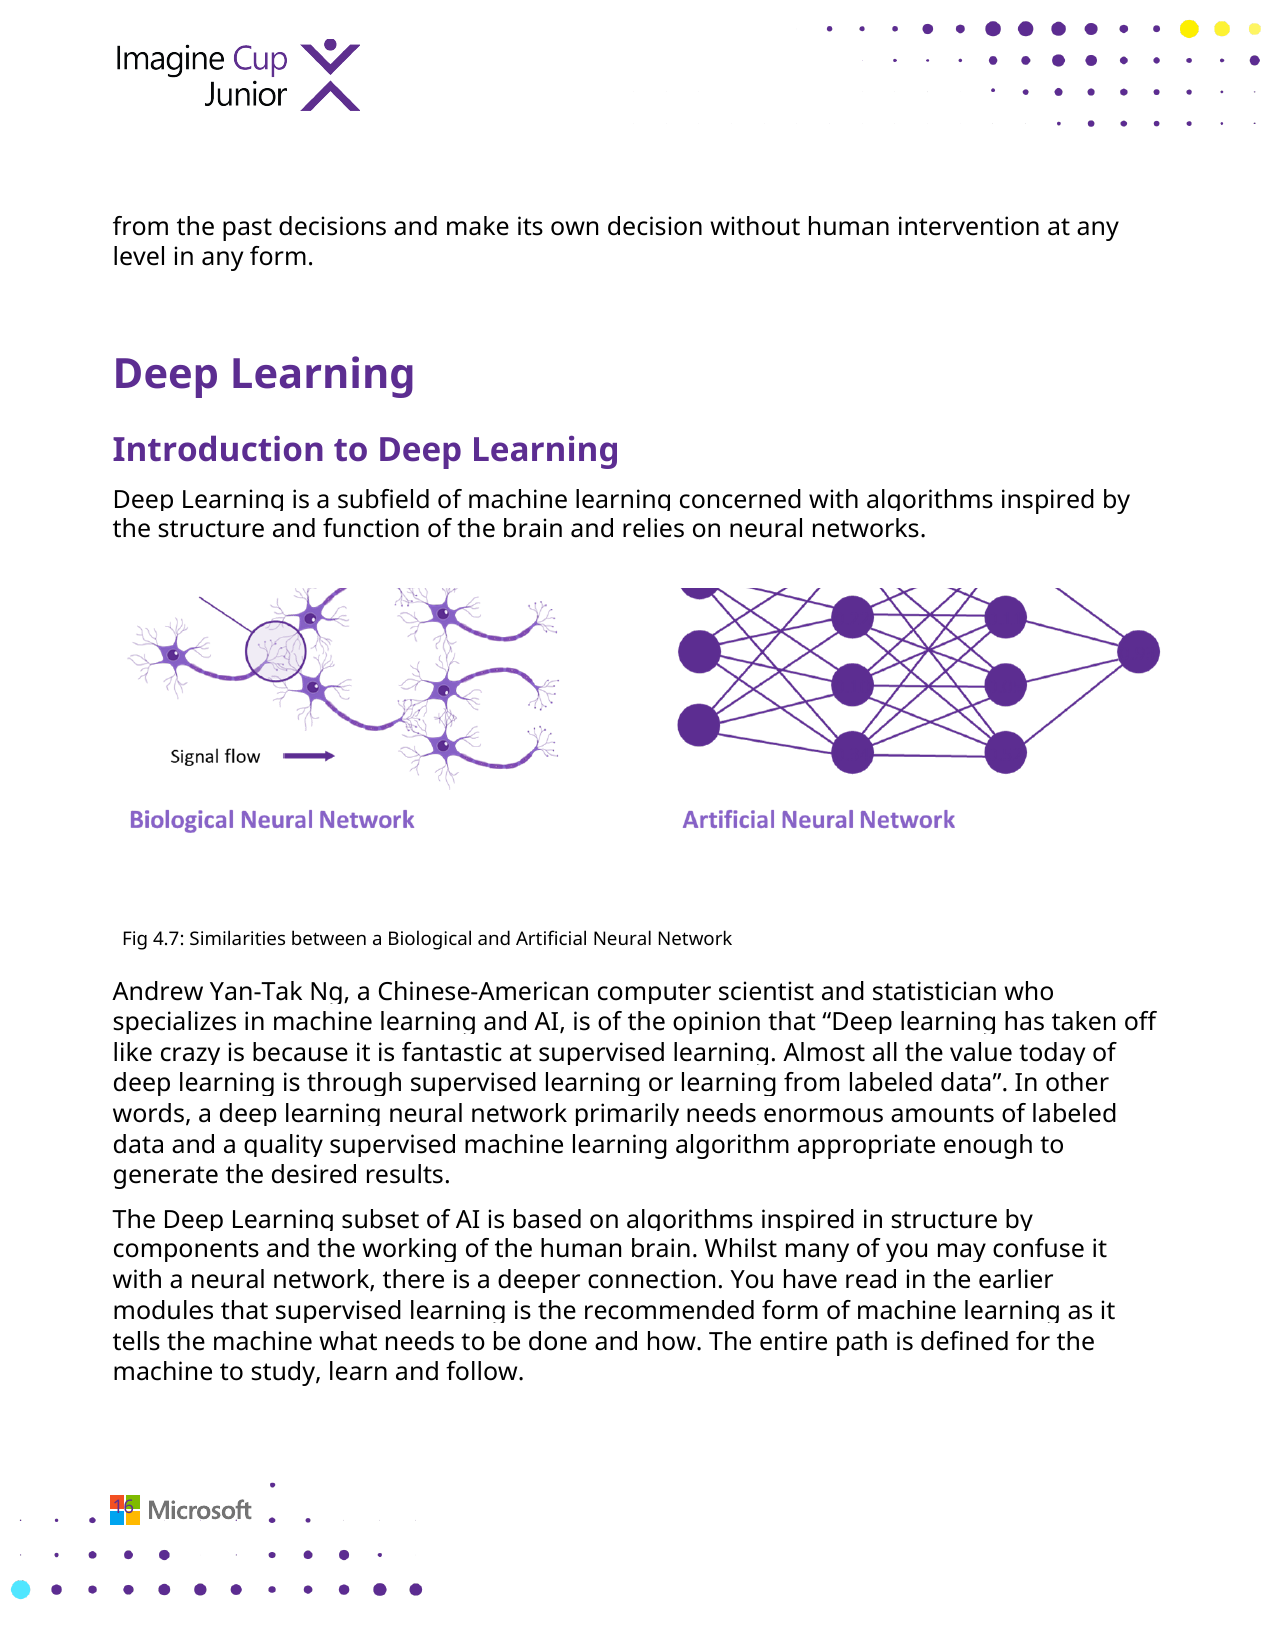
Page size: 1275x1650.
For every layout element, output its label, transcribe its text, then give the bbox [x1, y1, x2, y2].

text Deep Learning is a subfield of machine learning concerned with algorithms inspired by the structure and function of the brain and relies on neural networks. [927, 484, 1162, 545]
picture [117, 12, 1275, 142]
text The Deep Learning subset of AI is based on algorithms inspired in structure by components and the working of the human brain. Whilst many of you may confuse it with a neural network, there is a deeper connection. You have read in the earlier modules that supervised learning is the recommended form of machine learning as it tells the machine what needs to be done and how. The entire path is defined for the machine to study, learn and follow. [524, 1204, 1162, 1388]
subtitle Deep Learning [112, 344, 1162, 401]
text Andrew Yan-Tak Ng, a Chinese-American computer scientist and statistician who specializes in machine learning and AI, is of the opinion that “Deep learning has taken off like crazy is because it is fantastic at supervised learning. Almost all the value today of deep learning is through supervised learning or learning from labeled data”. In other words, a deep learning neural network primarily needs enormous amounts of labeled data and a quality supervised machine learning algorithm appropriate enough to generate the desired results. [451, 976, 1162, 1191]
text Fig 4.7: Similarities between a Biological and Artificial Neural Network [122, 926, 1162, 951]
picture [112, 588, 1168, 851]
subtitle Introduction to Deep Learning [112, 426, 1162, 471]
picture [0, 1453, 444, 1606]
